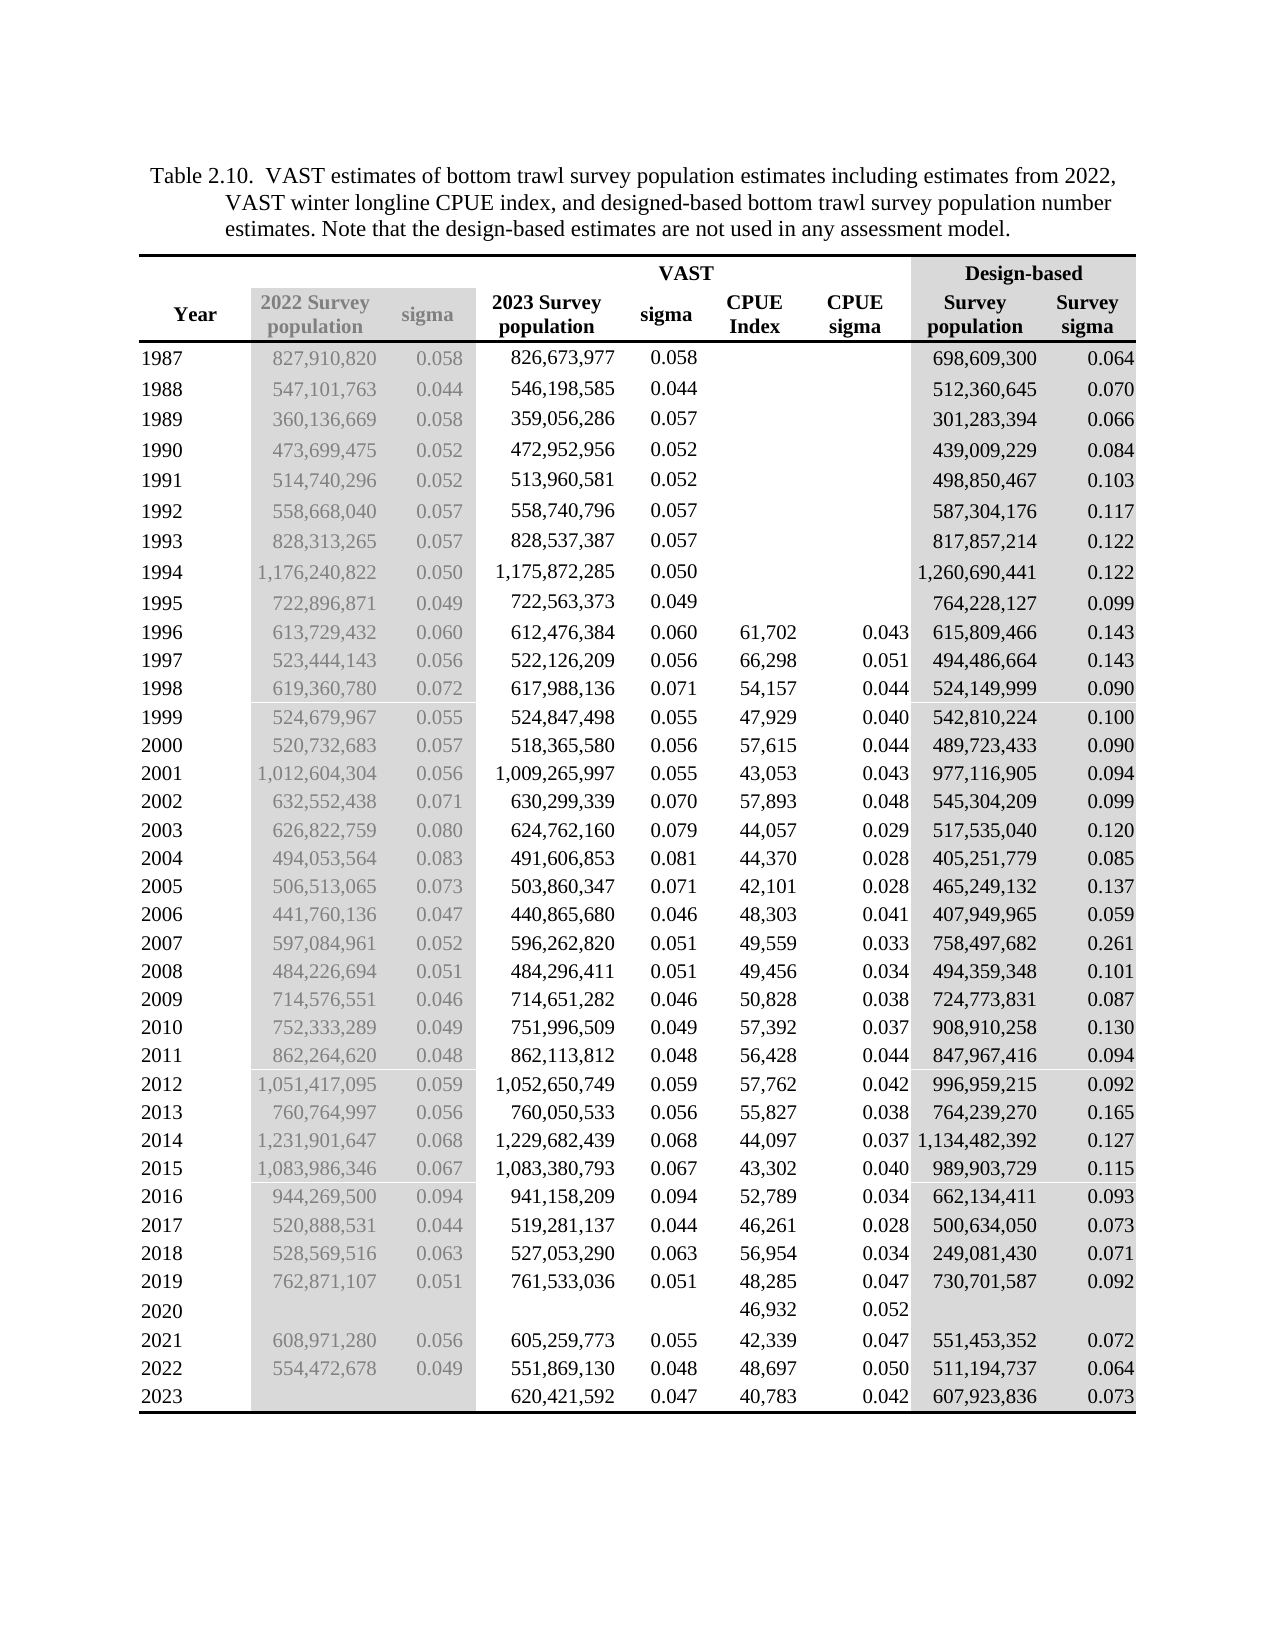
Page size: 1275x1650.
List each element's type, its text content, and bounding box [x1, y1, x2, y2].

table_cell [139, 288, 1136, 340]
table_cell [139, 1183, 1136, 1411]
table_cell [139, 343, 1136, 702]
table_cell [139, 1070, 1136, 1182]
subtitle Table 2.10. VAST estimates of bottom trawl survey population estimates including estimates from 2022, VAST winter longline CPUE index, and designed-based bottom trawl survey population number estimates. Note that the design-based estimates are not used in any assessment model. [150, 162, 1125, 242]
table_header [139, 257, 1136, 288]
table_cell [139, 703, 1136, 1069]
